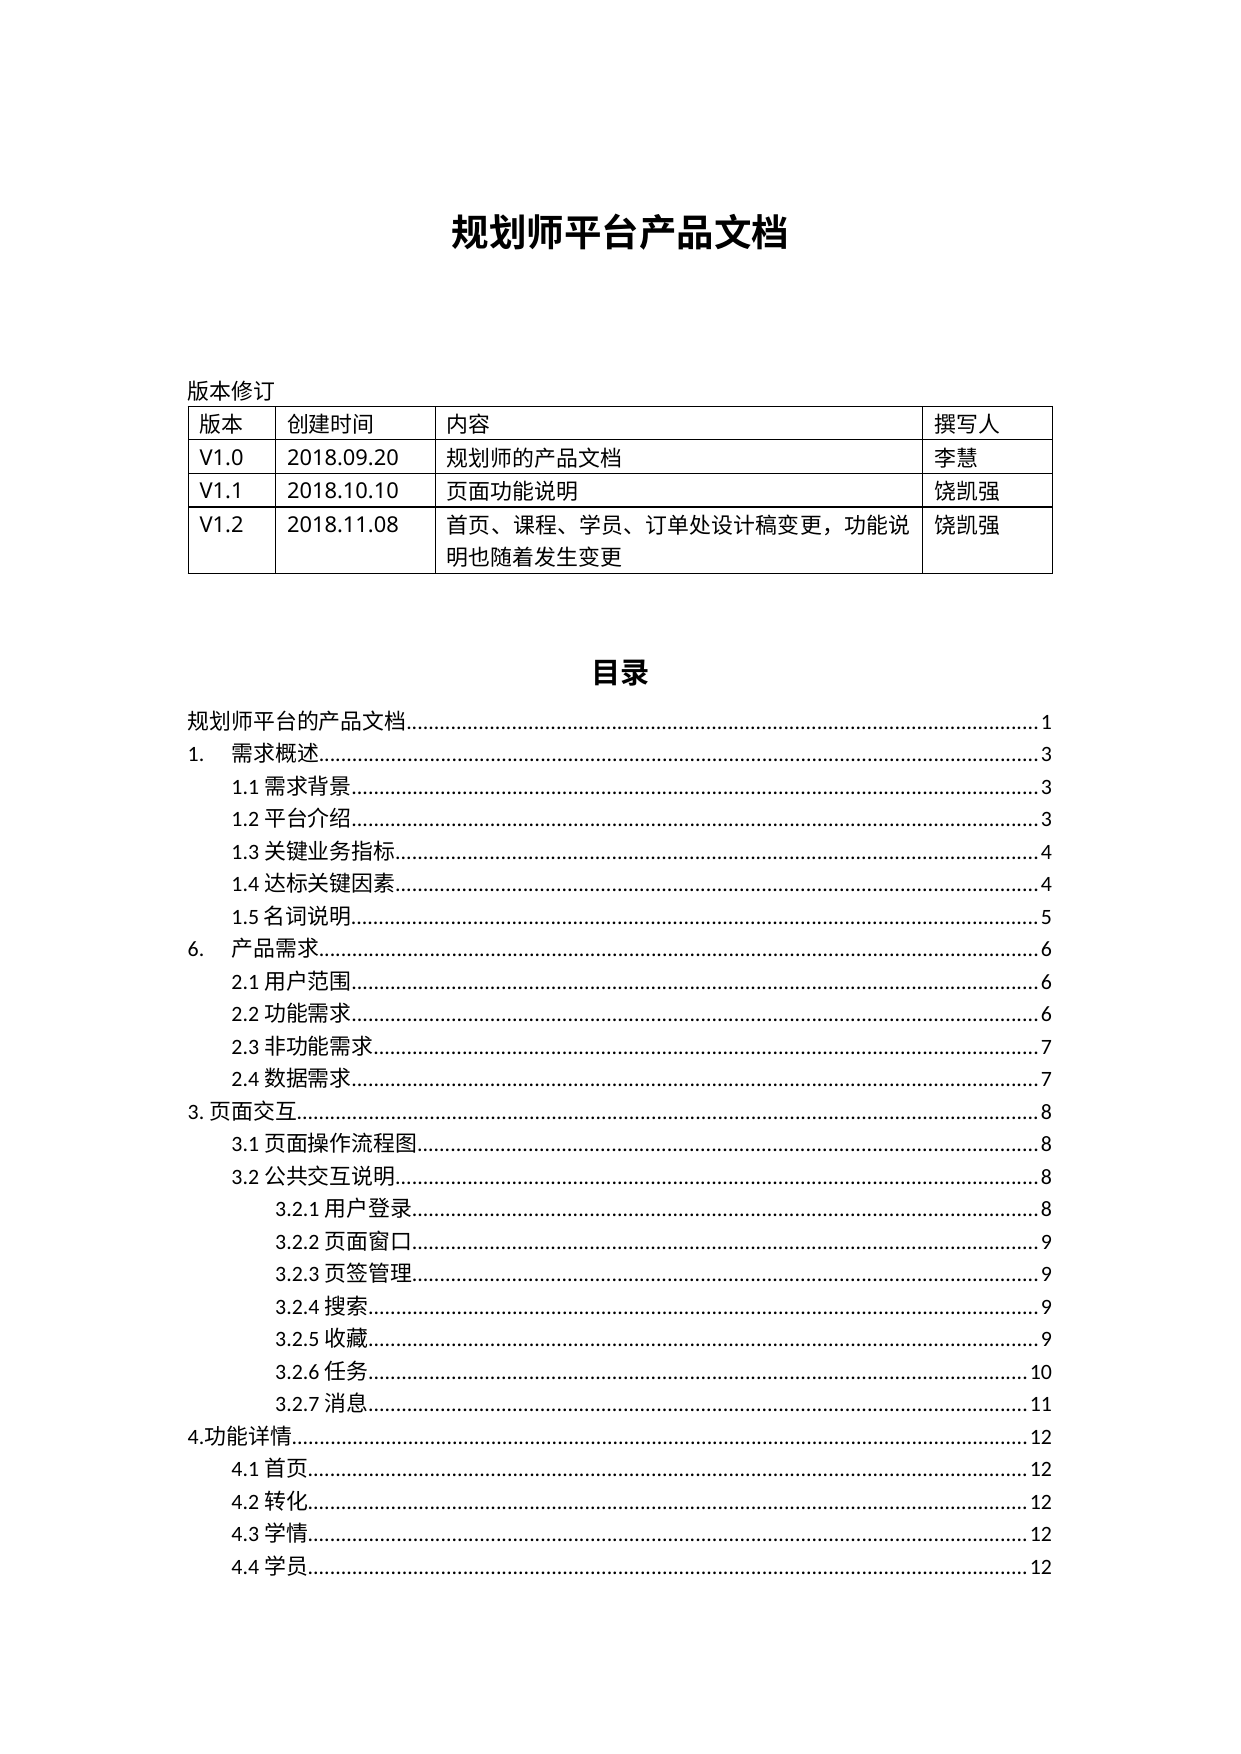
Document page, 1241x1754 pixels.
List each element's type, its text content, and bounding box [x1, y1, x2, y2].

table_cell 页面功能说明 [436, 474, 922, 506]
table_cell 规划师的产品文档 [436, 440, 922, 473]
text 1. 需求概述 3 [187, 736, 1053, 768]
text 1.5名词说明 5 [231, 898, 1053, 931]
table_cell V1.1 [189, 474, 275, 506]
text 4.3 学情 12 [231, 1516, 1053, 1548]
table_header 创建时间 [276, 407, 435, 439]
table_cell 2018.10.10 [276, 474, 435, 506]
text 1.4 达标关键因素 4 [231, 866, 1053, 898]
text 4.4 学员 12 [231, 1548, 1053, 1581]
text 1.2 平台介绍 3 [231, 801, 1053, 833]
table_header 内容 [436, 407, 922, 439]
text 2.3 非功能需求 7 [231, 1028, 1053, 1061]
text 3.1 页面操作流程图 8 [231, 1126, 1053, 1158]
text 3.2.3 页签管理 9 [275, 1256, 1053, 1288]
text 2.4 数据需求 7 [231, 1061, 1053, 1093]
text 2.1 用户范围 6 [231, 963, 1053, 996]
table_cell 首页、课程、学员、订单处设计稿变更，功能说明也随着发生变更 [436, 508, 922, 572]
table_header 撰写人 [923, 407, 1052, 439]
text 3.2.6 任务 10 [275, 1353, 1053, 1386]
text 4.功能详情 12 [187, 1418, 1053, 1451]
text 版本修订 [187, 373, 1053, 406]
text 1.1 需求背景 3 [231, 768, 1053, 801]
table_cell V1.0 [189, 440, 275, 473]
table_cell 2018.11.08 [276, 508, 435, 572]
table_cell V1.2 [189, 508, 275, 572]
text 4.1 首页 12 [231, 1451, 1053, 1483]
text 3.2 公共交互说明 8 [231, 1158, 1053, 1191]
text 1.3 关键业务指标 4 [231, 833, 1053, 866]
text 规划师平台的产品文档 1 [187, 703, 1053, 736]
text 3. 页面交互 8 [187, 1093, 1053, 1126]
table_cell 2018.09.20 [276, 440, 435, 473]
text 3.2.2 页面窗口 9 [275, 1223, 1053, 1256]
text 目录 [187, 638, 1053, 703]
table_cell 李慧 [923, 440, 1052, 473]
table_cell 饶凯强 [923, 474, 1052, 506]
text 3.2.1 用户登录 8 [275, 1191, 1053, 1223]
text 2.2 功能需求 6 [231, 996, 1053, 1028]
table_header 版本 [189, 407, 275, 439]
text 3.2.7 消息 11 [275, 1386, 1053, 1418]
text 4.2 转化 12 [231, 1483, 1053, 1516]
subtitle 规划师平台产品文档 [187, 197, 1053, 262]
text 6. 产品需求 6 [187, 931, 1053, 963]
text 3.2.4 搜索 9 [275, 1288, 1053, 1321]
table_cell 饶凯强 [923, 508, 1052, 572]
text 3.2.5 收藏 9 [275, 1321, 1053, 1353]
